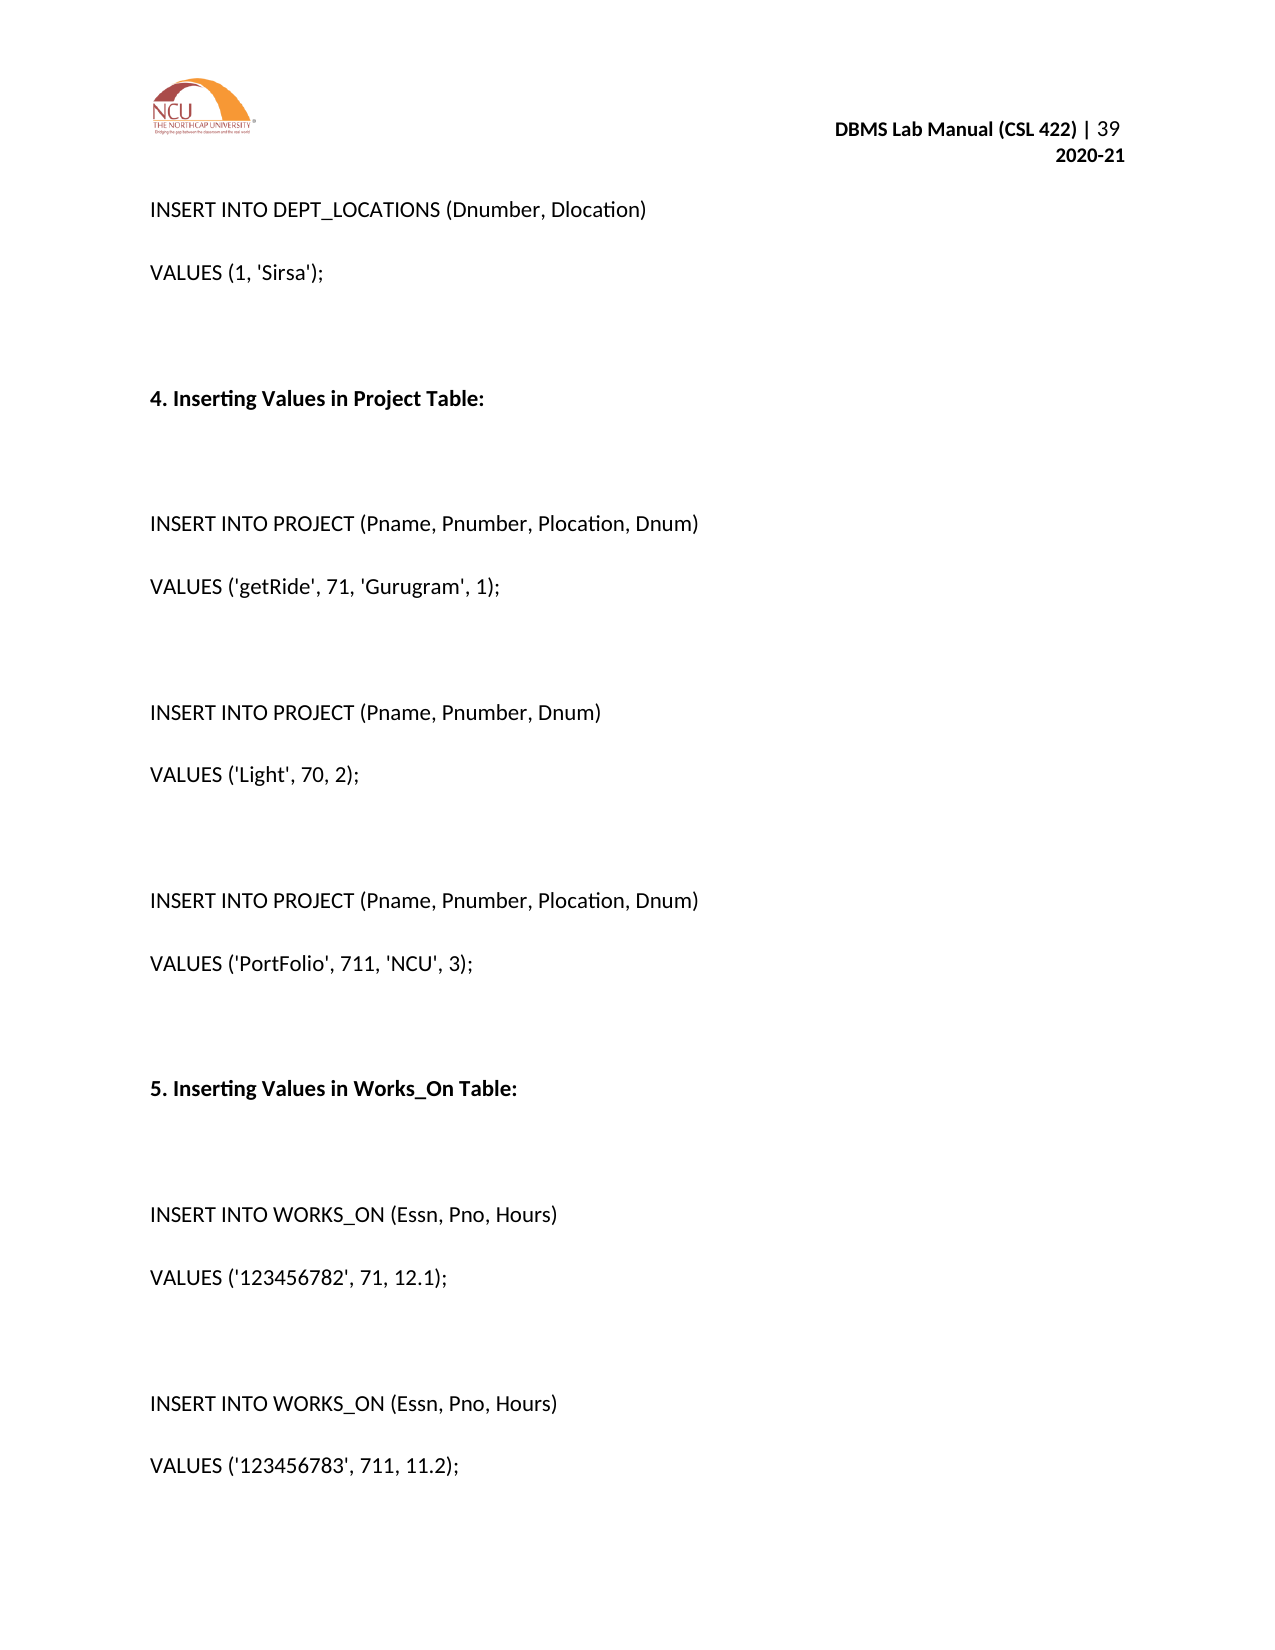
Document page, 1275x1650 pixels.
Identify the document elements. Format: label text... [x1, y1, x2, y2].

text INSERT INTO WORKS_ON (Essn, Pno, Hours) [150, 1200, 1125, 1228]
text 4. Inserting Values in Project Table: [150, 384, 1125, 412]
text INSERT INTO DEPT_LOCATIONS (Dnumber, Dlocation) [150, 195, 1125, 223]
text INSERT INTO PROJECT (Pname, Pnumber, Plocation, Dnum) [150, 509, 1125, 537]
text INSERT INTO PROJECT (Pname, Pnumber, Dnum) [150, 698, 1125, 726]
picture [150, 75, 257, 136]
text VALUES ('getRide', 71, 'Gurugram', 1); [150, 572, 1125, 600]
text VALUES (1, 'Sirsa'); [150, 258, 1125, 286]
text VALUES ('123456782', 71, 12.1); [150, 1263, 1125, 1291]
text VALUES ('Light', 70, 2); [150, 761, 1125, 788]
text INSERT INTO PROJECT (Pname, Pnumber, Plocation, Dnum) [150, 886, 1125, 914]
text VALUES ('123456783', 711, 11.2); [150, 1451, 1125, 1479]
text INSERT INTO WORKS_ON (Essn, Pno, Hours) [150, 1389, 1125, 1417]
text 5. Inserting Values in Works_On Table: [150, 1074, 1125, 1103]
text VALUES ('PortFolio', 711, 'NCU', 3); [150, 949, 1125, 977]
